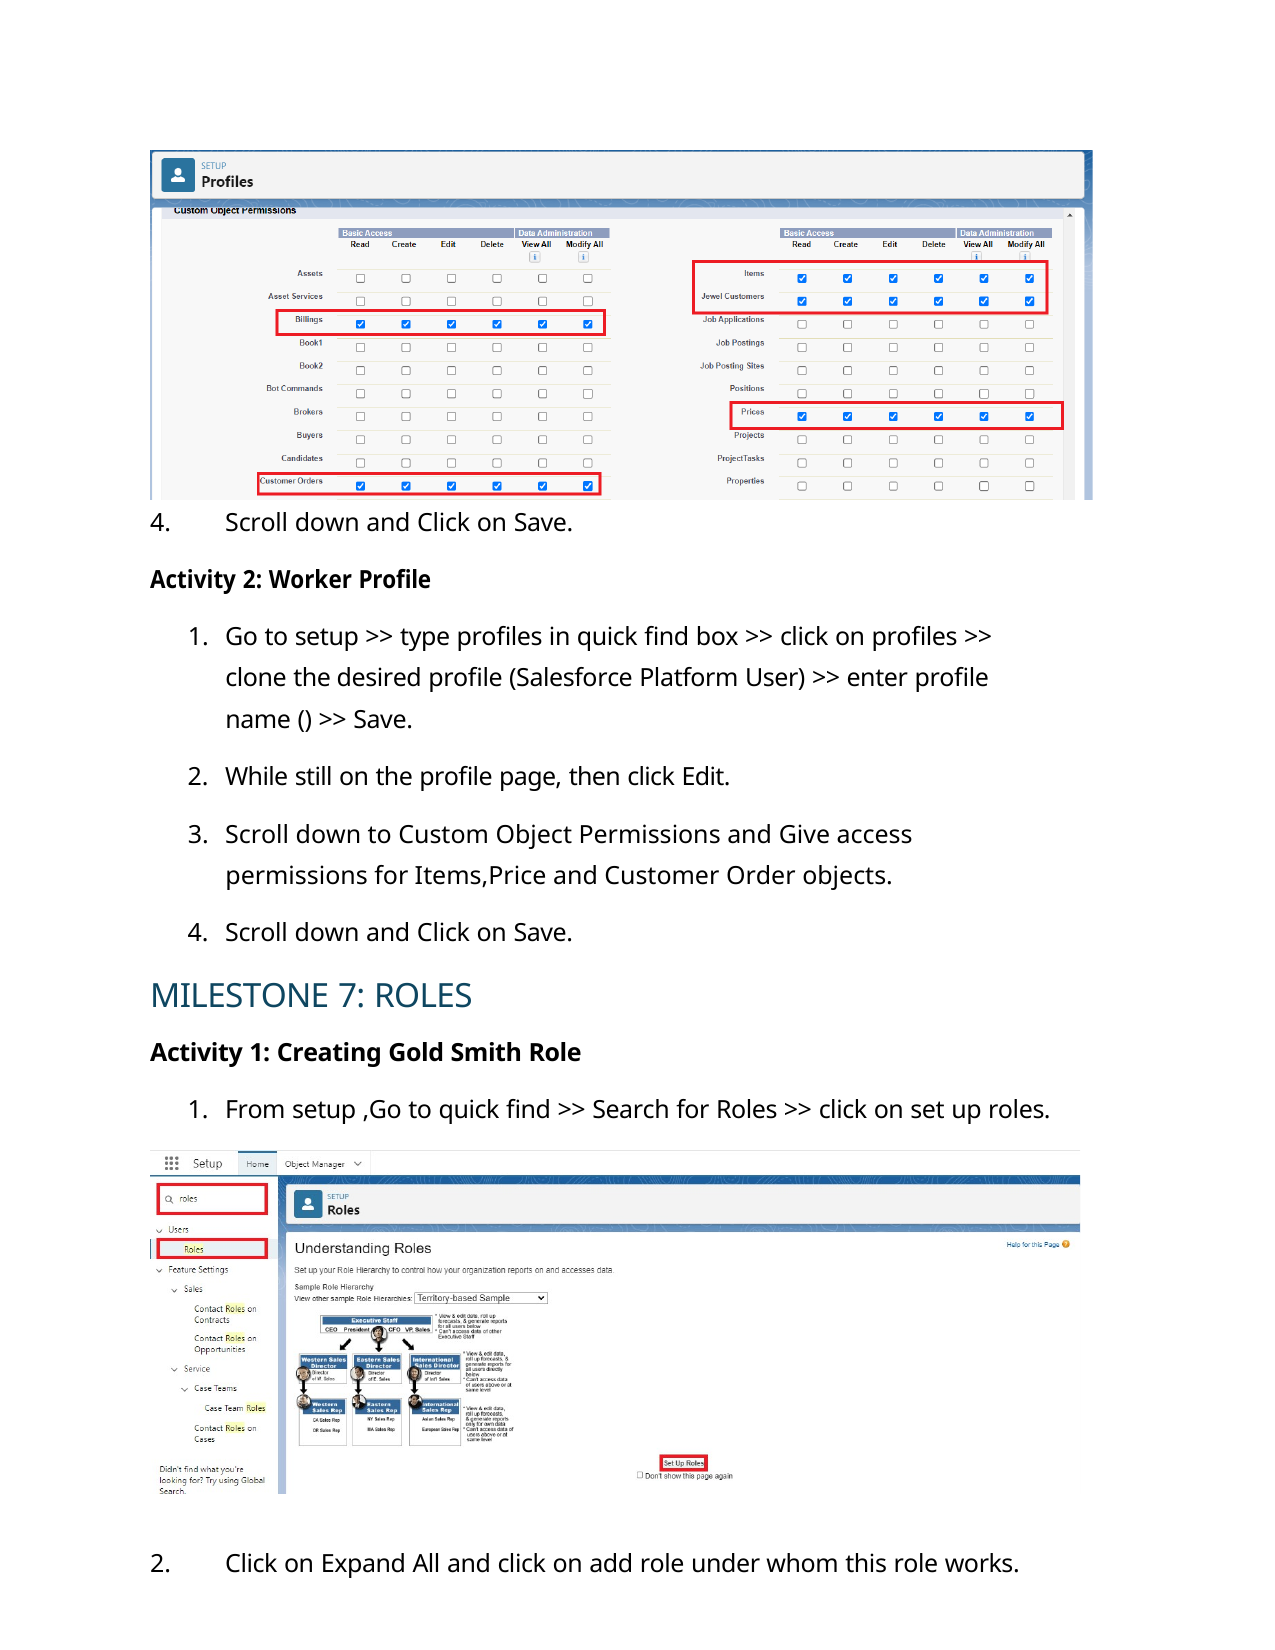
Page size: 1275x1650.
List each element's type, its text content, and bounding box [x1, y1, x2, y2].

subtitle Activity 1: Creating Gold Smith Role [150, 1034, 1200, 1068]
list Scroll down and Click on Save. [187, 915, 1200, 949]
subtitle Activity 2: Worker Profile [150, 562, 1200, 596]
list Scroll down to Custom Object Permissions and Give access permissions for Items,Price and Customer Order objects. [188, 816, 1037, 891]
list From setup ,Go to quick find >> Search for Roles >> click on set up roles. [187, 1091, 1200, 1126]
list Go to setup >> type profiles in quick find box >> click on profiles >> clone the desired profile (Salesforce Platform User) >> enter profile name () >> Save. [188, 619, 1041, 735]
picture [150, 1150, 1081, 1494]
list While still on the profile page, then click Edit. [187, 759, 1200, 793]
list Scroll down and Click on Save. [150, 505, 1200, 539]
picture [150, 150, 1093, 500]
subtitle MILESTONE 7: ROLES [150, 972, 1200, 1017]
list Click on Expand All and click on add role under whom this role works. [150, 1546, 1200, 1580]
